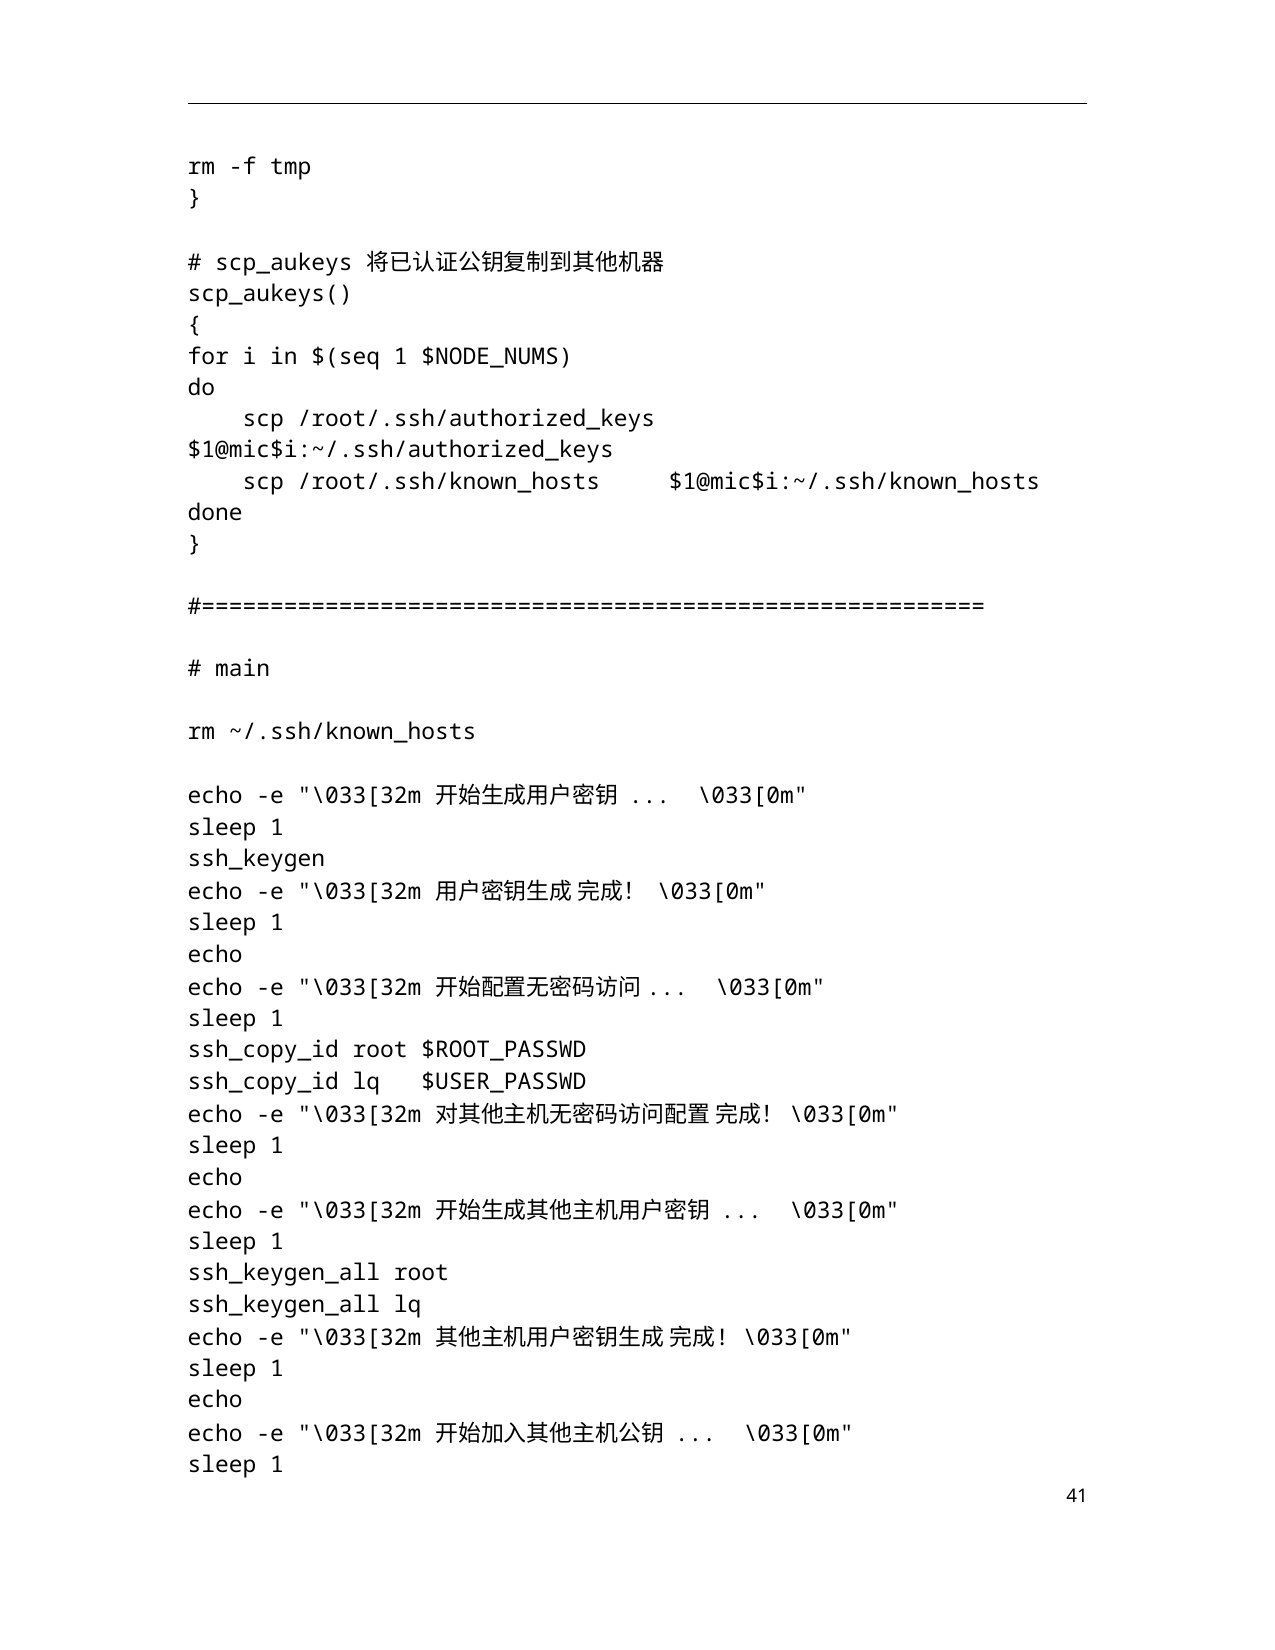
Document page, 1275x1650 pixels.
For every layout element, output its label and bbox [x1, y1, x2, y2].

text [187, 150, 1087, 1479]
